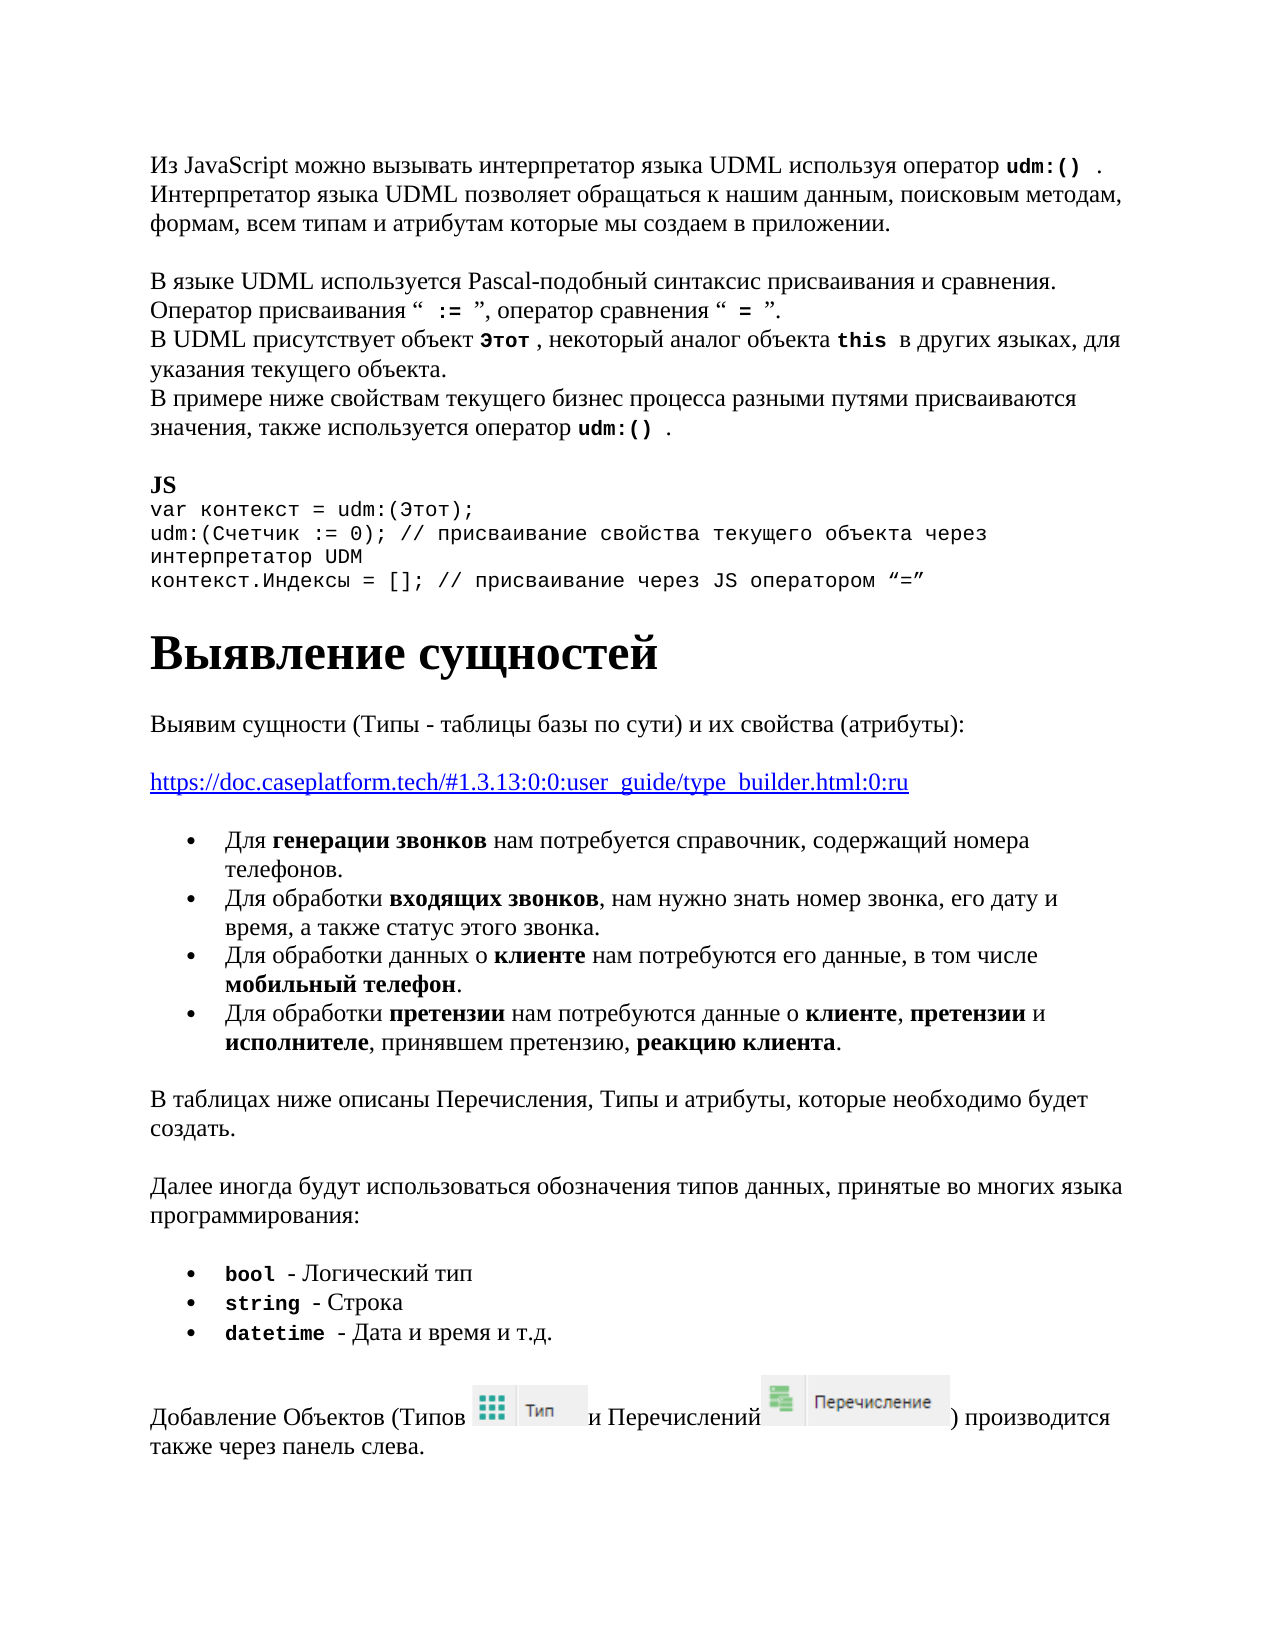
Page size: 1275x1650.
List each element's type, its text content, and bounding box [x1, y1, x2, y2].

text Добавление Объектов (Типов и Перечислений) производится также через панель слева. [150, 1376, 1125, 1460]
text JS [150, 470, 1125, 499]
list datetime - Дата и время и т.д. [187, 1317, 1125, 1347]
text Выявим сущности (Типы - таблицы базы по сути) и их свойства (атрибуты): [150, 709, 1125, 738]
text В языке UDML используется Pascal-подобный синтаксис присваивания и сравнения. Оператор присваивания “ := ”, оператор сравнения “ = ”. В UDML присутствует объект Этот , некоторый аналог объекта this в других языках, для указания текущего объекта. В примере ниже свойствам текущего бизнес процесса разными путями присваиваются значения, также используется оператор udm:() . [150, 266, 1125, 441]
list Для обработки данных о клиенте нам потребуются его данные, в том числе мобильный телефон. [187, 940, 1125, 998]
subtitle Выявление сущностей [150, 623, 1125, 680]
list Для обработки входящих звонков, нам нужно знать номер звонка, его дату и время, а также статус этого звонка. [187, 883, 1125, 940]
text Далее иногда будут использоваться обозначения типов данных, принятые во многих языка программирования: [150, 1171, 1125, 1229]
text udm:(Счетчик := 0); // присваивание свойства текущего объекта через интерпретатор UDM [150, 523, 1125, 570]
list bool - Логический тип [187, 1258, 1125, 1287]
text Из JavaScript можно вызывать интерпретатор языка UDML используя оператор udm:() . Интерпретатор языка UDML позволяет обращаться к нашим данным, поисковым методам, формам, всем типам и атрибутам которые мы создаем в приложении. [150, 150, 1125, 237]
picture [472, 1385, 588, 1426]
text В таблицах ниже описаны Перечисления, Типы и атрибуты, которые необходимо будет создать. [150, 1084, 1125, 1142]
picture [761, 1375, 951, 1426]
list string - Строка [187, 1287, 1125, 1317]
text контекст.Индексы = []; // присваивание через JS оператором “=” [150, 570, 1125, 594]
text var контекст = udm:(Этот); [150, 499, 1125, 523]
list Для генерации звонков нам потребуется справочник, содержащий номера телефонов. [187, 825, 1125, 883]
list Для обработки претензии нам потребуются данные о клиенте, претензии и исполнителе, принявшем претензию, реакцию клиента. [187, 998, 1125, 1055]
text https://doc.caseplatform.tech/#1.3.13:0:0:user_guide/type_builder.html:0:ru [150, 767, 1125, 796]
